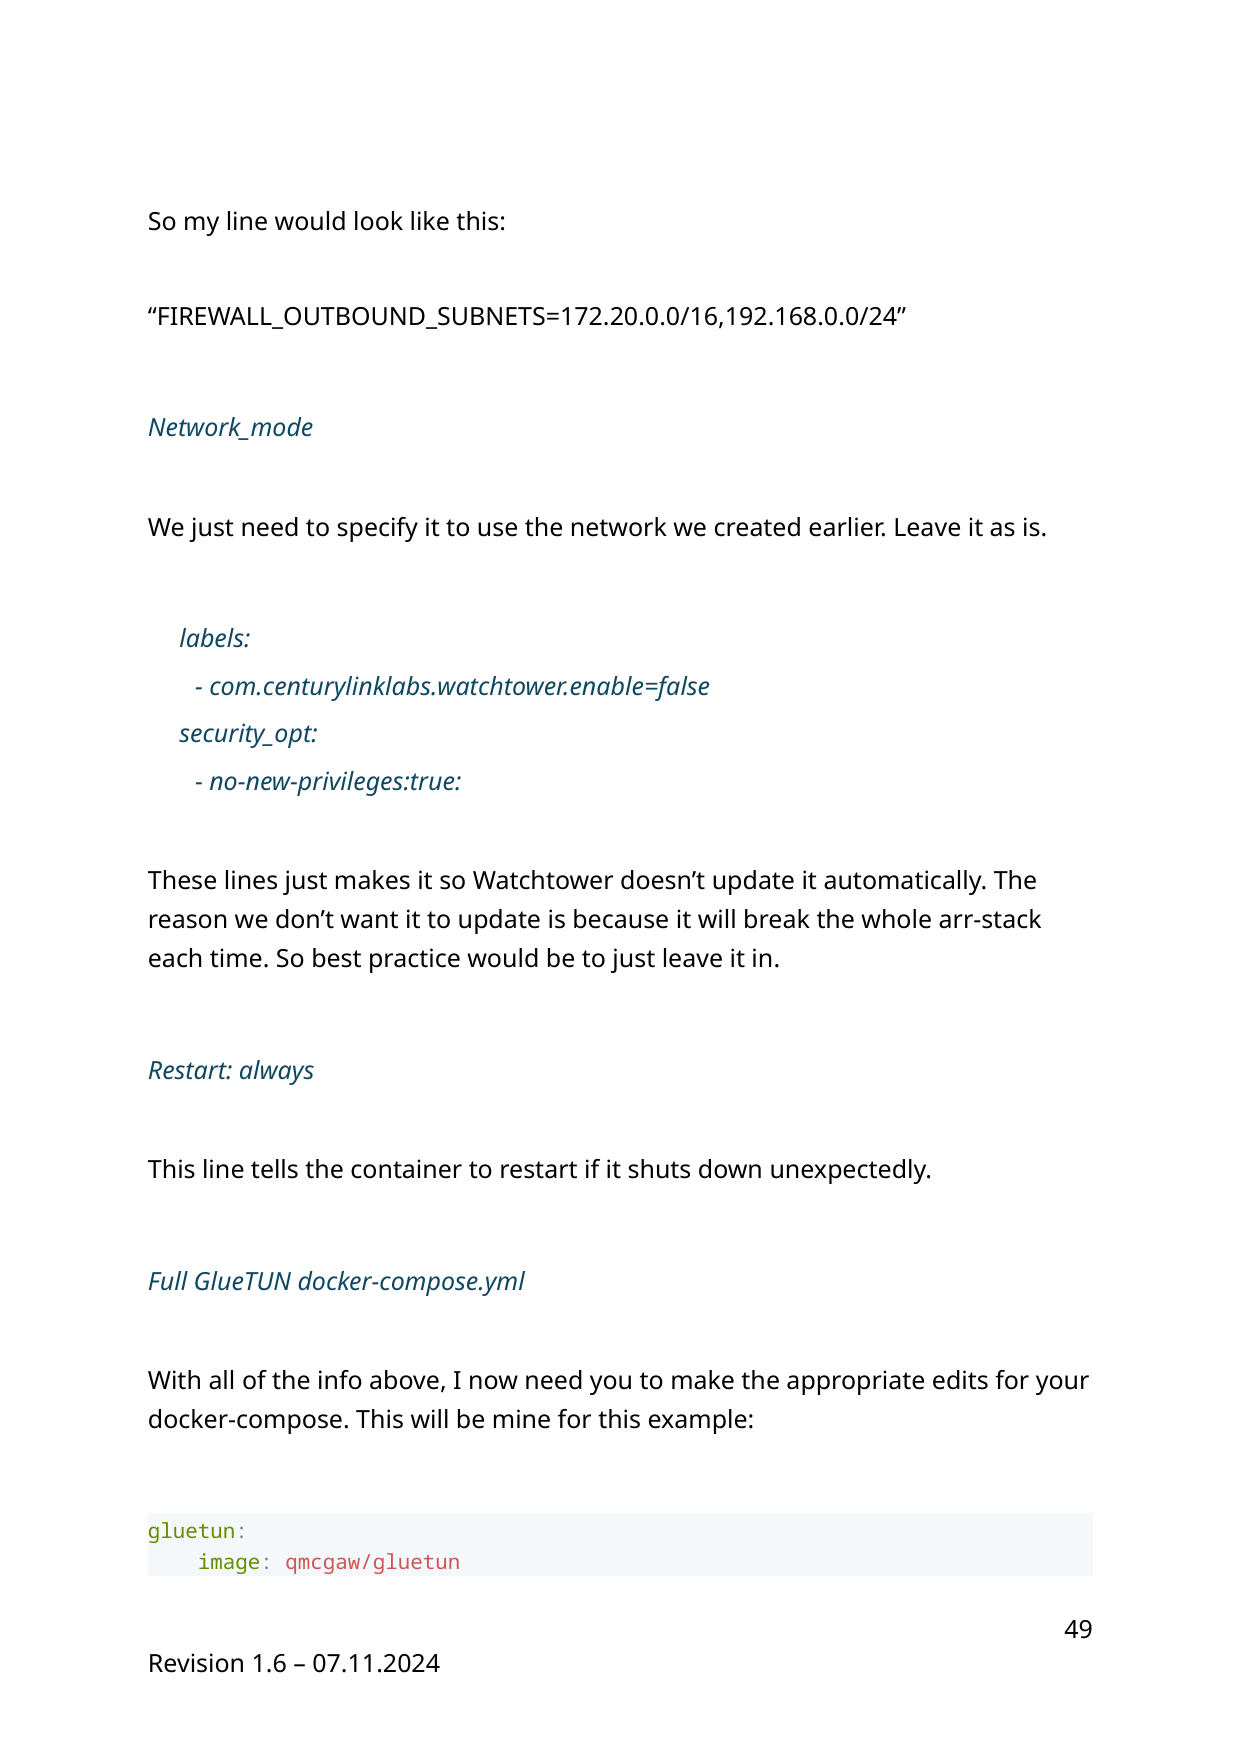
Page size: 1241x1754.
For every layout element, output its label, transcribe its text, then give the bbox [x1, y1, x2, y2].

text These lines just makes it so Watchtower doesn’t update it automatically. The reason we don’t want it to update is because it will break the whole arr-stack each time. So best practice would be to just leave it in. [148, 863, 1093, 975]
text “FIREWALL_OUTBOUND_SUBNETS=172.20.0.0/16,192.168.0.0/24” [148, 298, 1093, 332]
subtitle - no-new-privileges:true: [148, 763, 1093, 797]
text So my line would look like this: [148, 203, 1093, 277]
text gluetun: [148, 1513, 1093, 1545]
text With all of the info above, I now need you to make the appropriate edits for your docker-compose. This will be mine for this example: [148, 1363, 1093, 1436]
subtitle labels: [148, 621, 1093, 655]
subtitle Restart: always [148, 1053, 1093, 1087]
text This line tells the container to restart if it shuts down unexpectedly. [148, 1152, 1093, 1186]
subtitle Full GlueTUN docker-compose.yml [148, 1263, 1093, 1297]
text We just need to specify it to use the network we created earlier. Leave it as is. [148, 509, 1093, 543]
subtitle security_opt: [148, 716, 1093, 750]
text image: qmcgaw/gluetun [148, 1545, 1093, 1576]
subtitle - com.centurylinklabs.watchtower.enable=false [148, 668, 1093, 702]
subtitle Network_mode [148, 410, 1093, 444]
